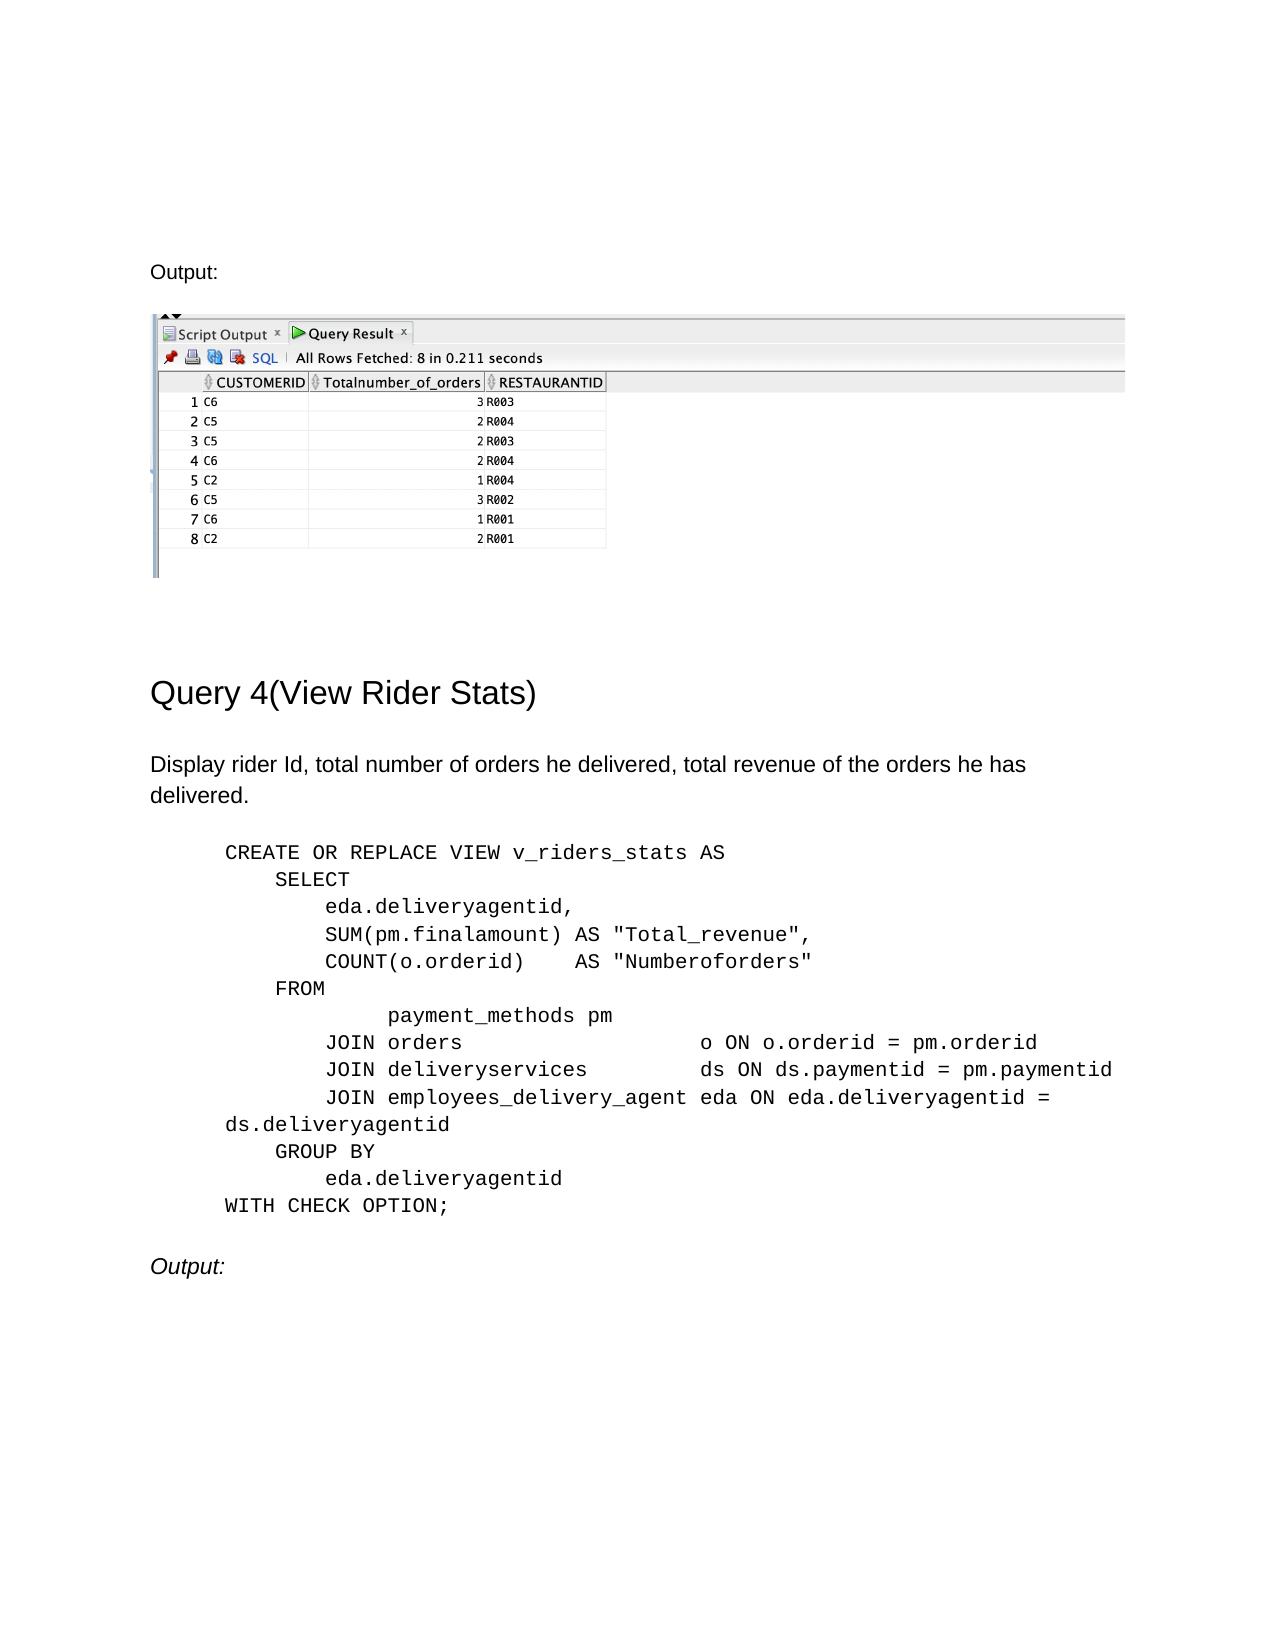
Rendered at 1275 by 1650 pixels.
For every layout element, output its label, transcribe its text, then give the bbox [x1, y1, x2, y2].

picture [150, 314, 1125, 578]
text FROM [225, 978, 1125, 1002]
text SUM(pm.finalamount) AS "Total_revenue", [225, 923, 1125, 947]
text Display rider Id, total number of orders he delivered, total revenue of the orders he has delivered. [150, 751, 1125, 808]
text Output: [150, 1253, 1125, 1279]
text SELECT [225, 869, 1125, 893]
text WITH CHECK OPTION; [225, 1195, 1125, 1219]
text COUNT(o.orderid) AS "Numberoforders" [225, 951, 1125, 974]
text Output: [150, 260, 1125, 284]
text payment_methods pm [225, 1005, 1125, 1029]
text JOIN employees_delivery_agent eda ON eda.deliveryagentid = ds.deliveryagentid [225, 1087, 1125, 1137]
text CREATE OR REPLACE VIEW v_riders_stats AS [225, 842, 1125, 866]
text eda.deliveryagentid, [225, 896, 1125, 920]
text JOIN deliveryservices ds ON ds.paymentid = pm.paymentid [225, 1059, 1125, 1083]
text eda.deliveryagentid [225, 1168, 1125, 1192]
text JOIN orders o ON o.orderid = pm.orderid [225, 1032, 1125, 1056]
text GROUP BY [225, 1141, 1125, 1165]
subtitle Query 4(View Rider Stats) [150, 673, 1125, 711]
